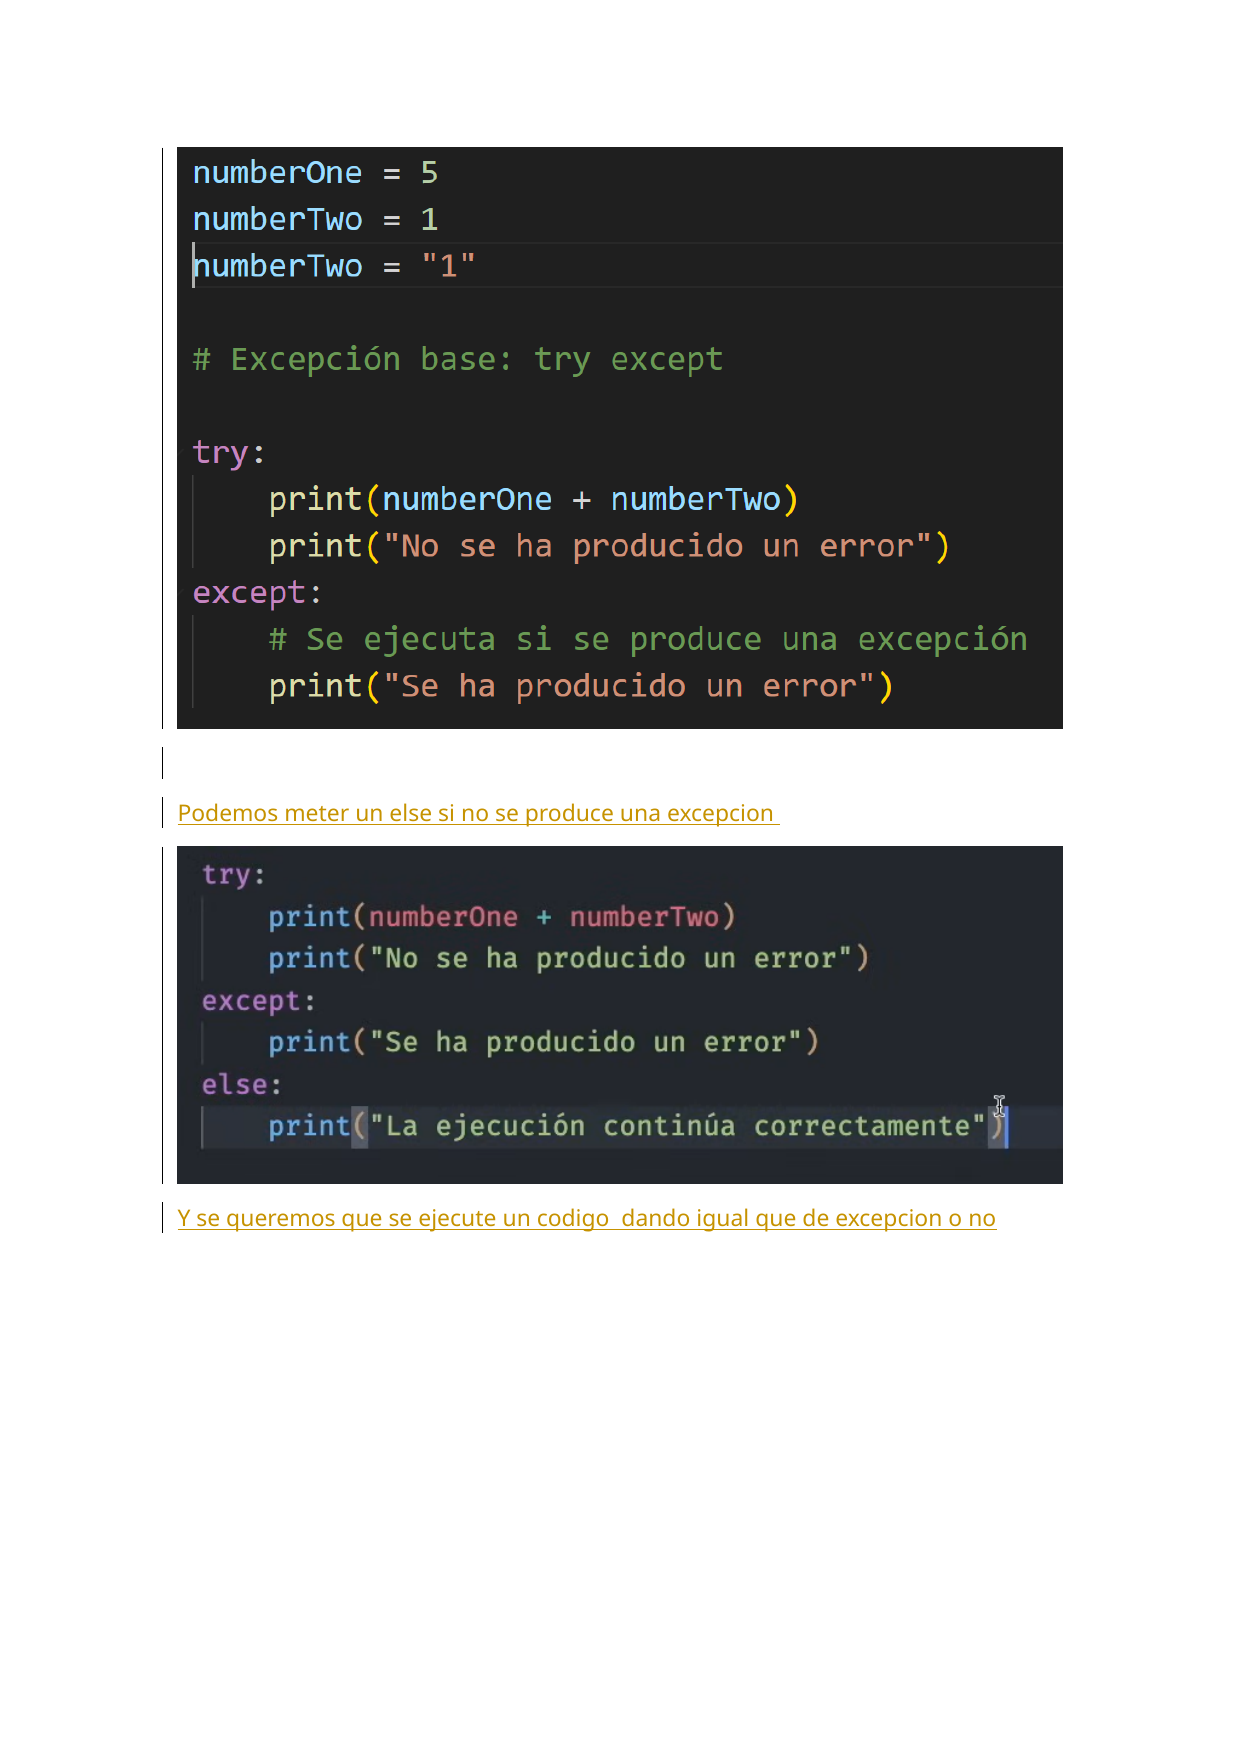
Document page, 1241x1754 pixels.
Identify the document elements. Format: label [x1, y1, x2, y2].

picture [177, 147, 1063, 729]
picture [177, 846, 1063, 1184]
